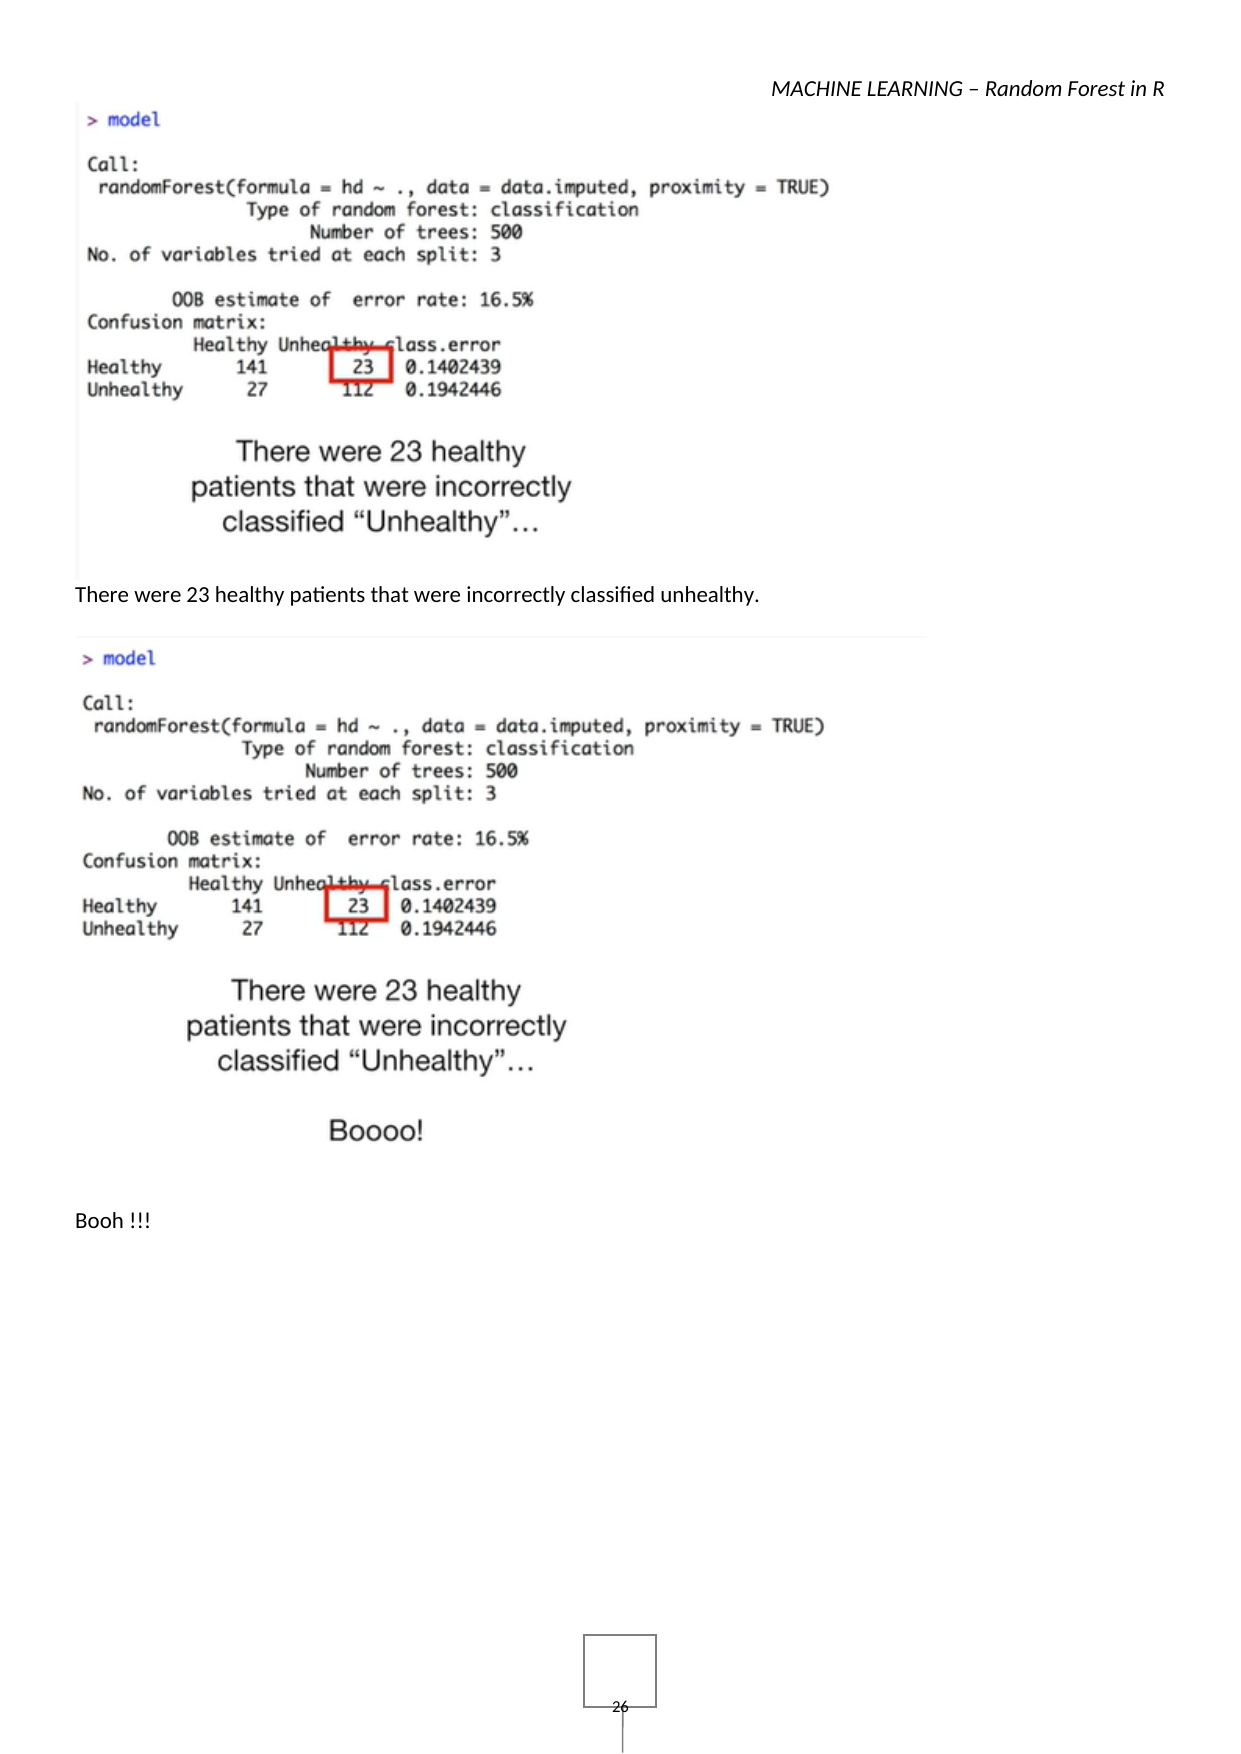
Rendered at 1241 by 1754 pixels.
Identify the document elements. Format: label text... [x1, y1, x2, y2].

text There were 23 healthy patients that were incorrectly classified unhealthy. [75, 580, 1165, 608]
text Booh !!! [75, 1206, 1165, 1234]
picture [75, 101, 960, 580]
picture [75, 636, 927, 1207]
